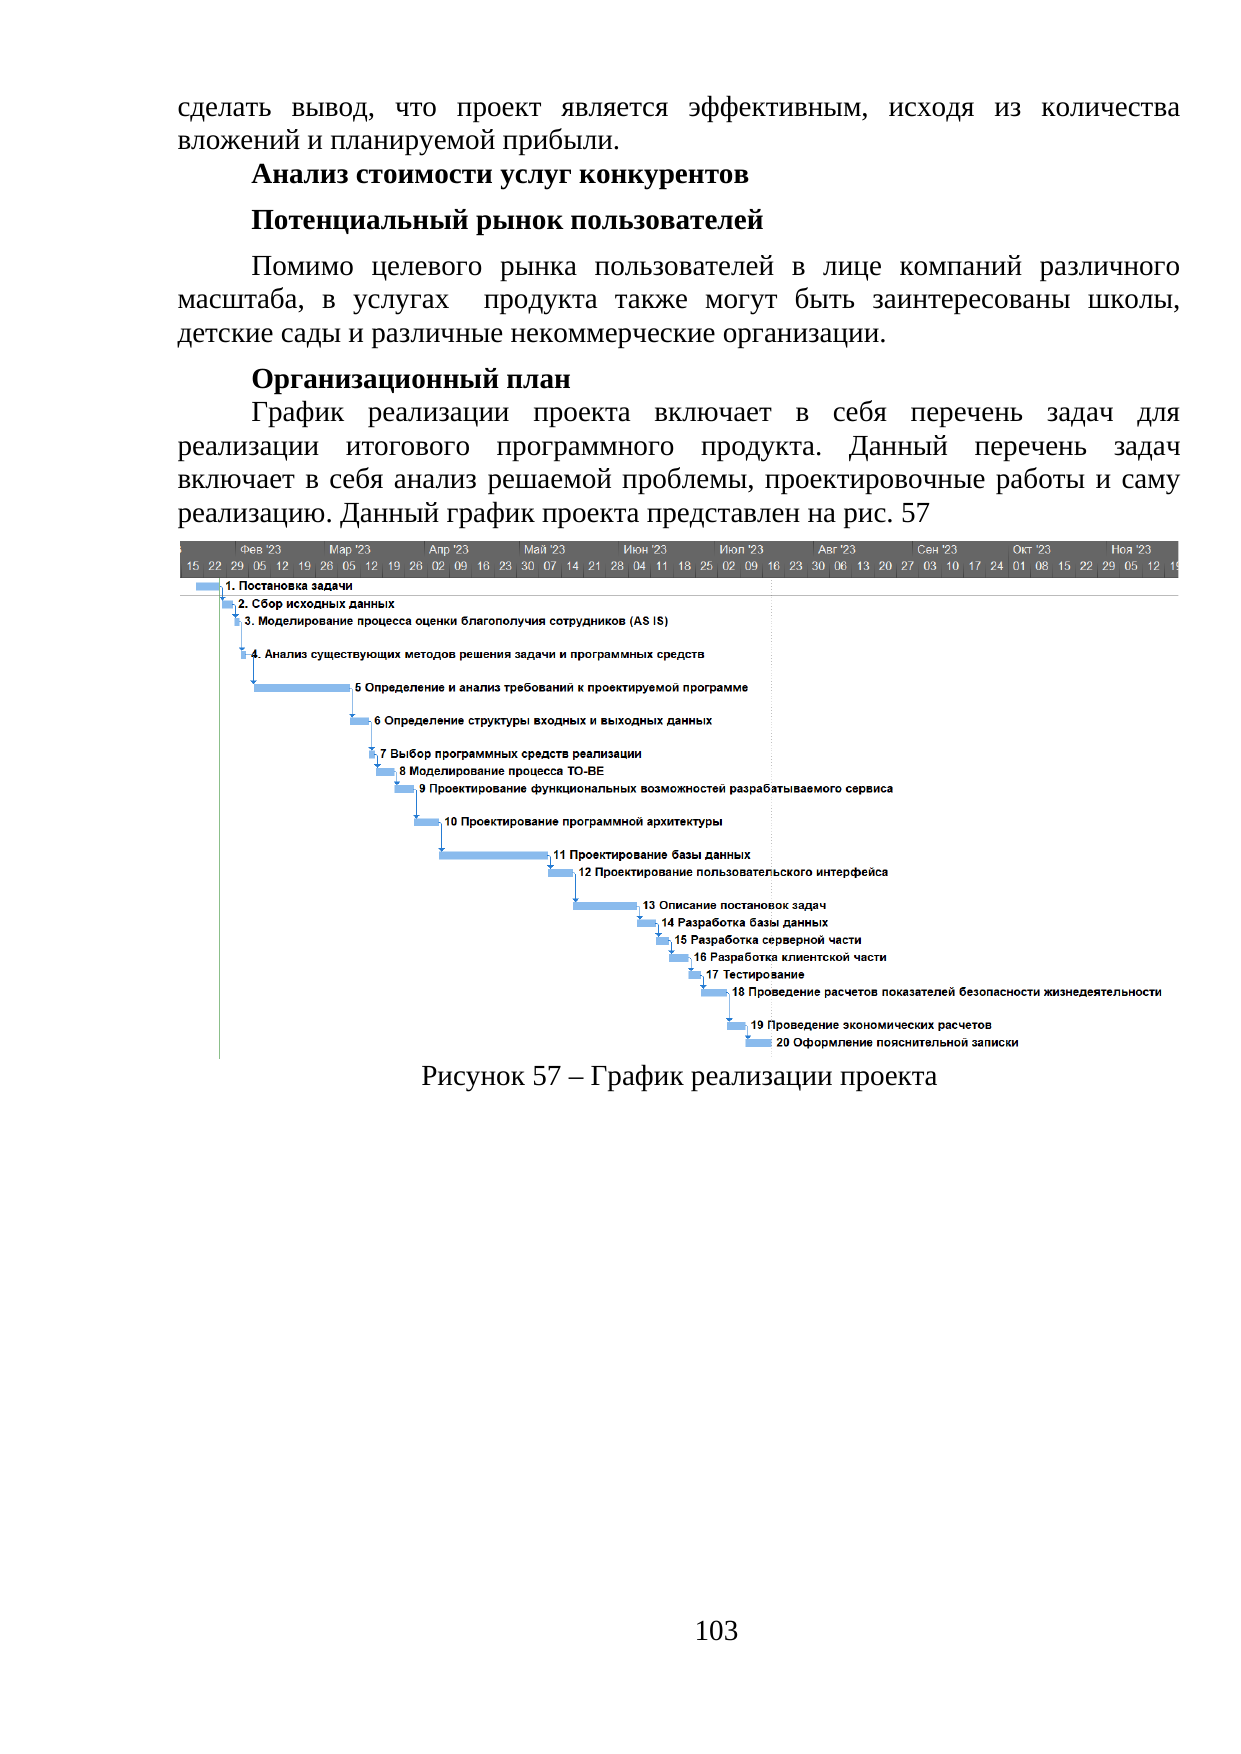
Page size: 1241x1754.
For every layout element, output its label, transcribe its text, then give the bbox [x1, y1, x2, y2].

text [177, 89, 1181, 156]
text Потенциальный рынок пользователей [177, 202, 1181, 235]
picture [180, 541, 1179, 1059]
text График реализации проекта включает в себя перечень задач для реализации итогового программного продукта. Данный перечень задач включает в себя анализ решаемой проблемы, проектировочные работы и саму реализацию. Данный график проекта представлен на рис. 57 [177, 394, 1181, 529]
text Помимо целевого рынка пользователей в лице компаний различного масштаба, в услугах продукта также могут быть заинтересованы школы, детские сады и различные некоммерческие организации. [177, 248, 1181, 348]
text Анализ стоимости услуг конкурентов [177, 156, 1181, 189]
text Организационный план [177, 361, 1181, 394]
